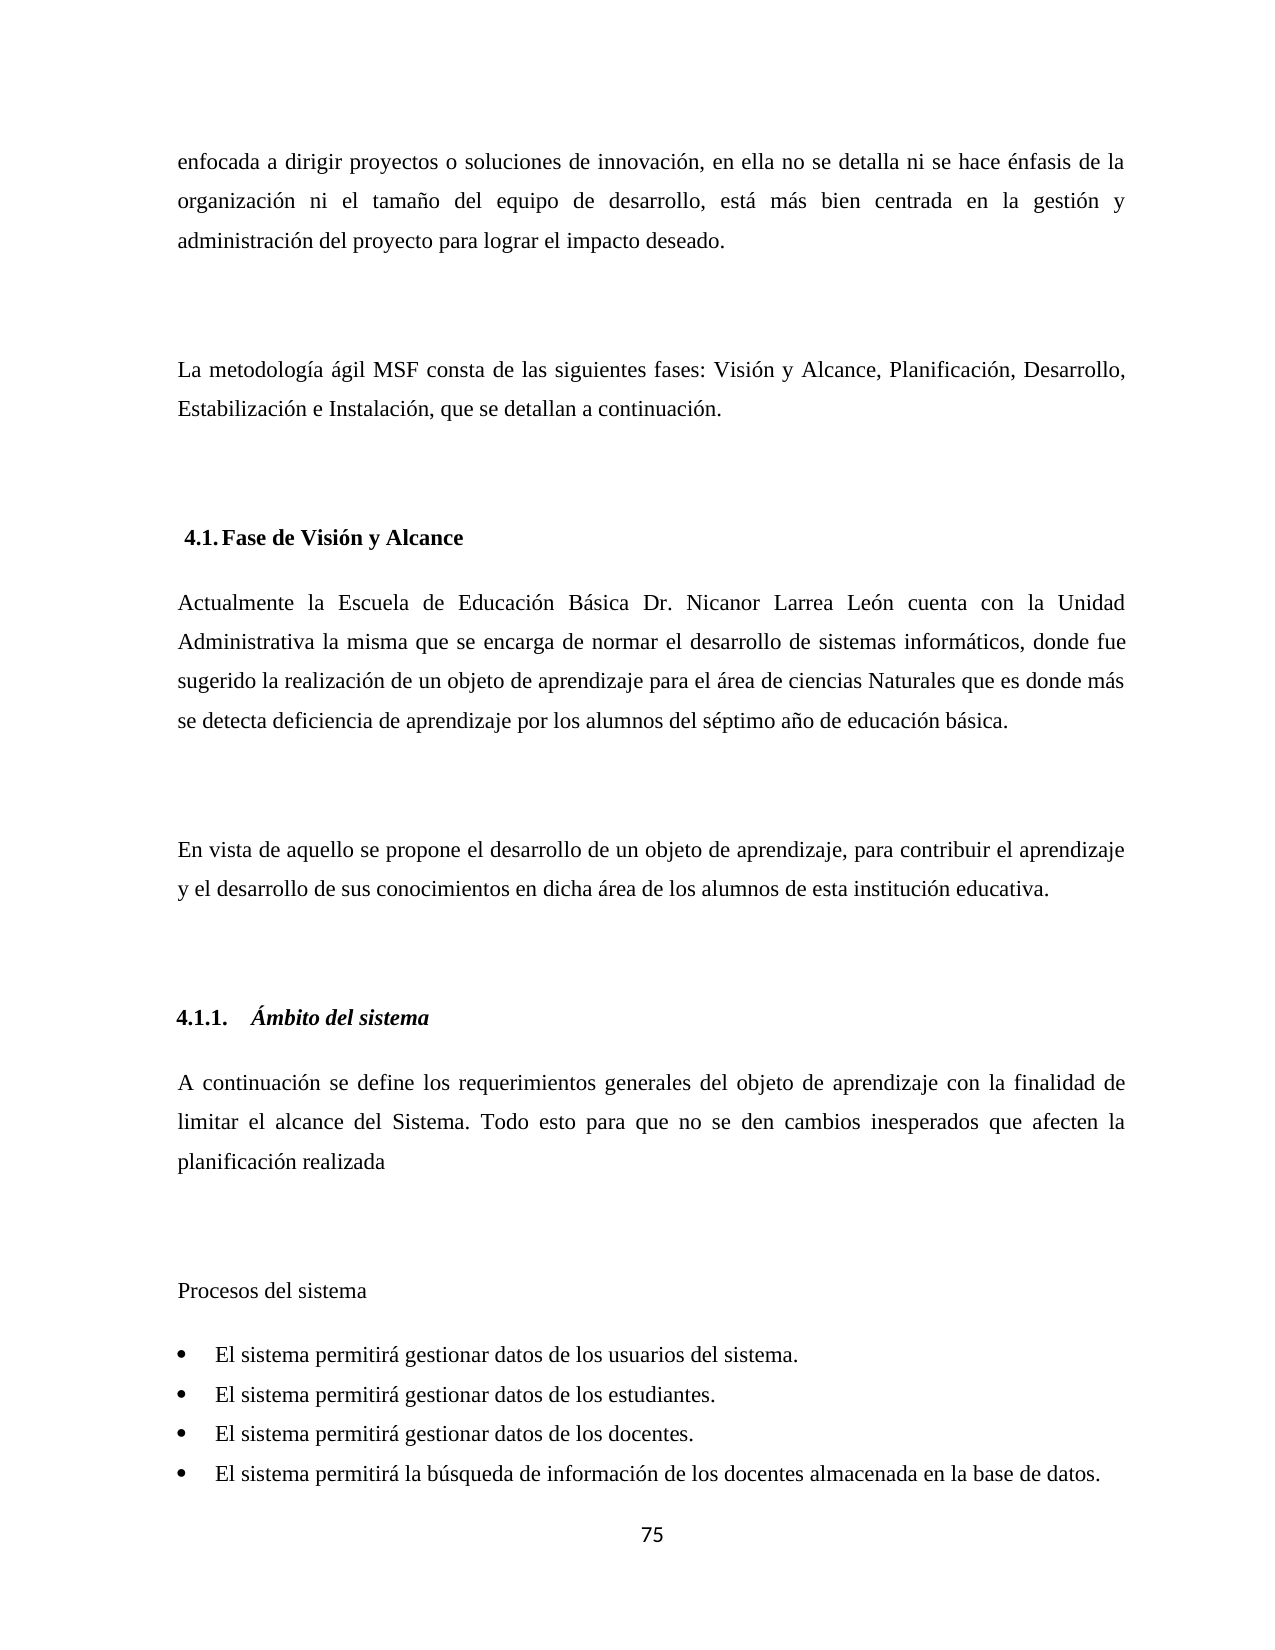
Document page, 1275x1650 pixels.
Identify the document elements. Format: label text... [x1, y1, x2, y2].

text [177, 148, 1127, 253]
list Fase de Visión y Alcance [184, 524, 1127, 550]
list El sistema permitirá gestionar datos de los usuarios del sistema. [177, 1341, 1127, 1368]
text En vista de aquello se propone el desarrollo de un objeto de aprendizaje, para contribuir el aprendizaje y el desarrollo de sus conocimientos en dicha área de los alumnos de esta institución educativa. [177, 836, 1127, 902]
list Ámbito del sistema [176, 1004, 1127, 1031]
text A continuación se define los requerimientos generales del objeto de aprendizaje con la finalidad de limitar el alcance del Sistema. Todo esto para que no se den cambios inesperados que afecten la planificación realizada [177, 1069, 1127, 1174]
text Actualmente la Escuela de Educación Básica Dr. Nicanor Larrea León cuenta con la Unidad Administrativa la misma que se encarga de normar el desarrollo de sistemas informáticos, donde fue sugerido la realización de un objeto de aprendizaje para el área de ciencias Naturales que es donde más se detecta deficiencia de aprendizaje por los alumnos del séptimo año de educación básica. [177, 588, 1127, 733]
text Procesos del sistema [177, 1277, 1127, 1303]
list El sistema permitirá gestionar datos de los estudiantes. [177, 1381, 1127, 1407]
list El sistema permitirá gestionar datos de los docentes. [177, 1420, 1127, 1447]
text La metodología ágil MSF consta de las siguientes fases: Visión y Alcance, Planificación, Desarrollo, Estabilización e Instalación, que se detallan a continuación. [177, 356, 1127, 421]
list El sistema permitirá la búsqueda de información de los docentes almacenada en la base de datos. [177, 1460, 1127, 1486]
